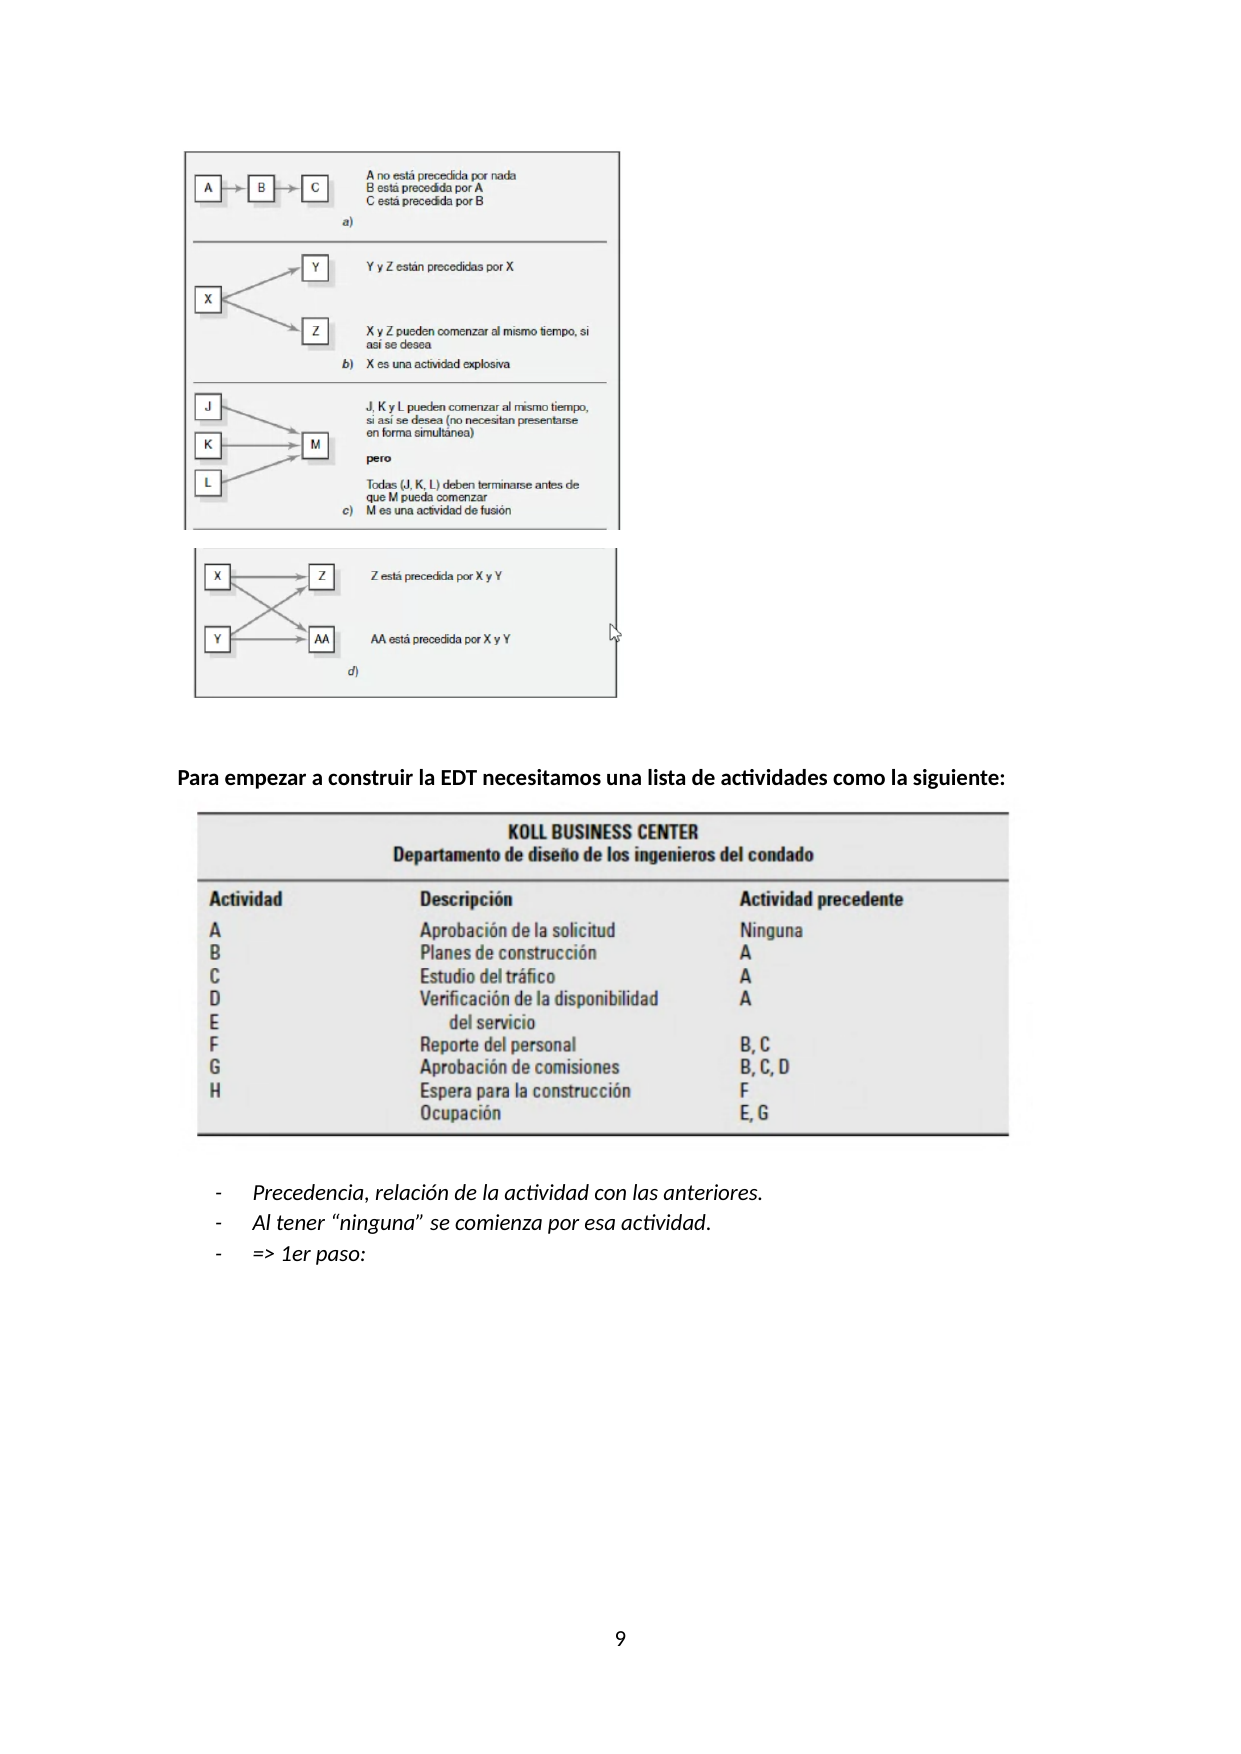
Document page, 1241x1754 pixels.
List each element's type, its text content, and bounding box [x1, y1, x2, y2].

list Al tener “ninguna” se comienza por esa actividad. [215, 1208, 1063, 1237]
picture [177, 147, 625, 530]
picture [177, 548, 625, 698]
picture [177, 793, 1041, 1160]
list Precedencia, relación de la actividad con las anteriores. [215, 1178, 1063, 1206]
list => 1er paso: [215, 1239, 1063, 1267]
